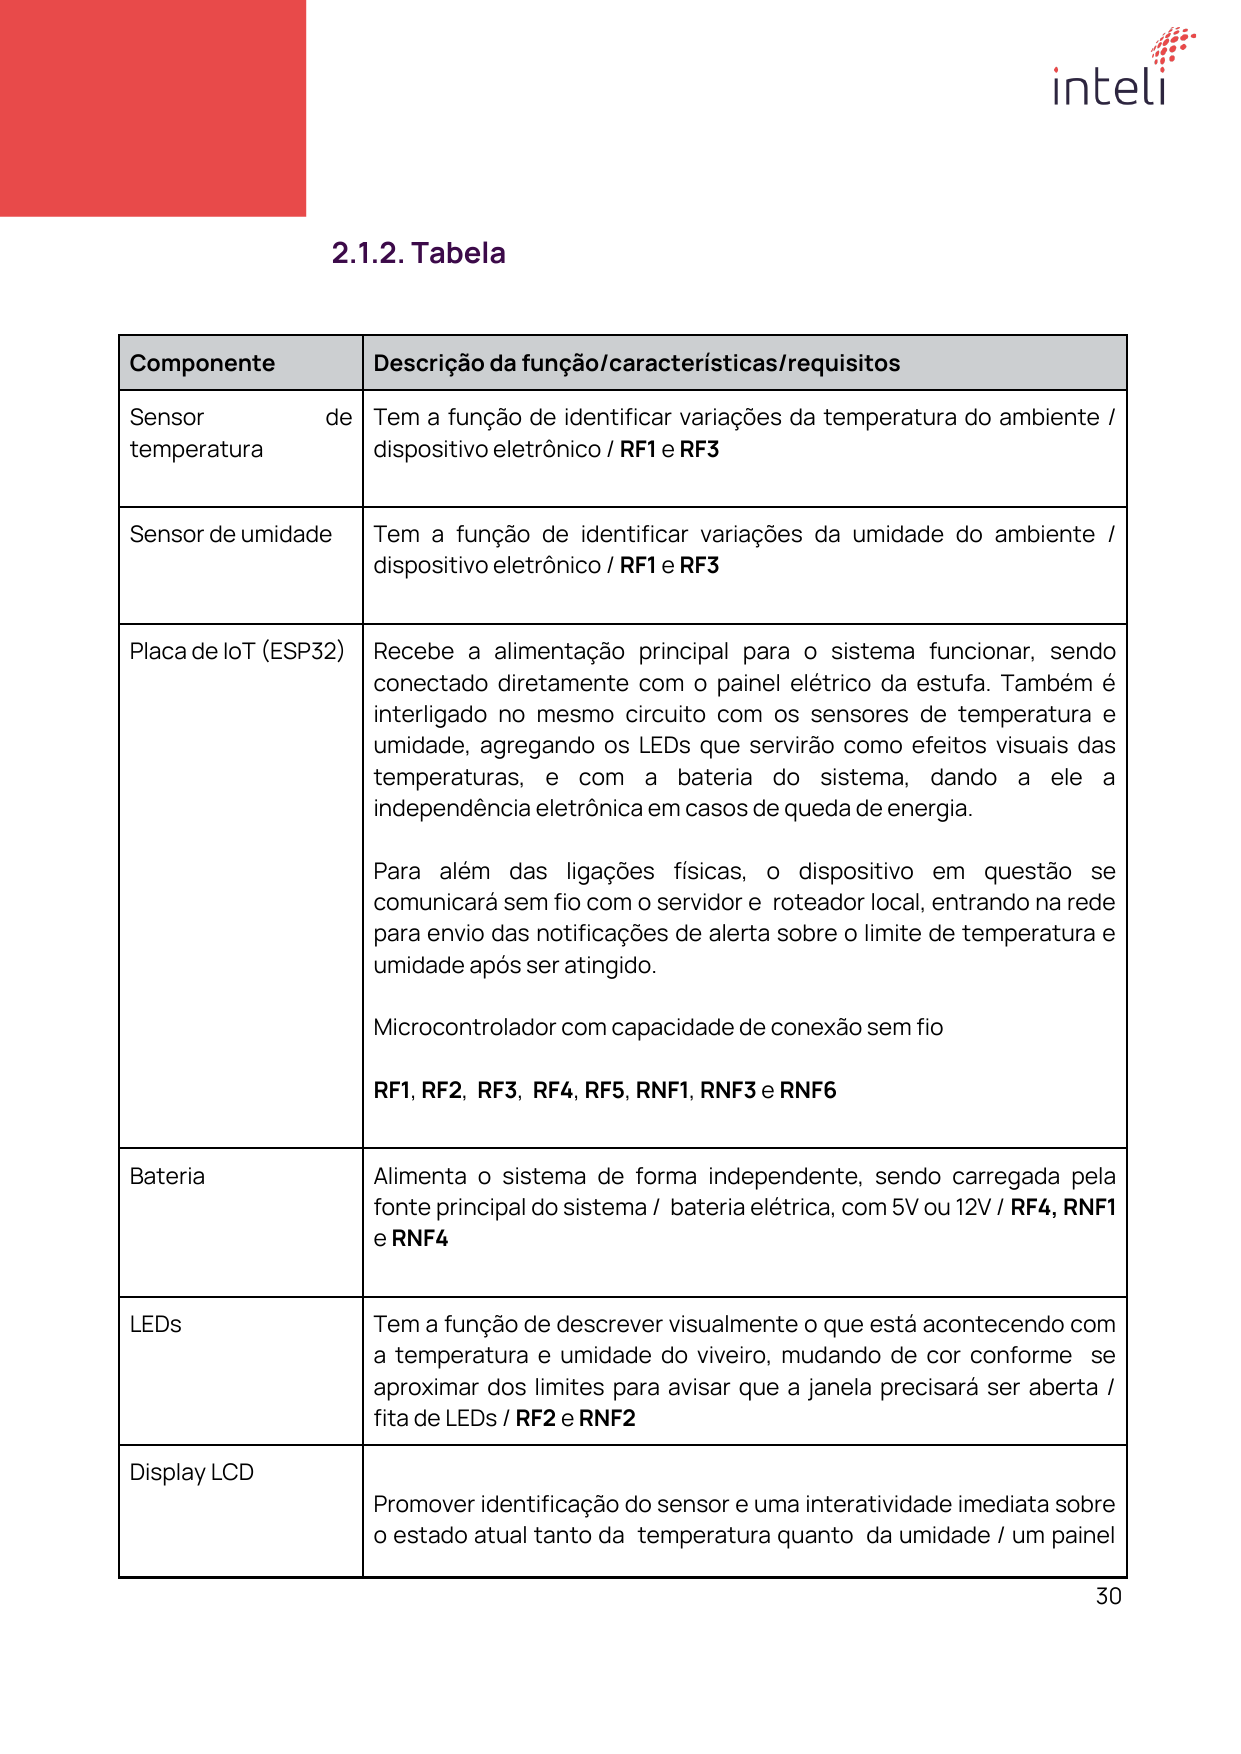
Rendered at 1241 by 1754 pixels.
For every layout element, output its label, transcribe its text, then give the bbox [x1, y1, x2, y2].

table_cell Tem a função de descrever visualmente o que está acontecendo com a temperatura e umidade do viveiro, mudando de cor conforme se aproximar dos limites para avisar que a janela precisará ser aberta / fita de LEDs / RF2 e RNF2 [364, 1298, 1126, 1444]
table_cell LEDs [120, 1298, 362, 1444]
table_cell Bateria [120, 1149, 362, 1296]
table_cell Display LCD [120, 1446, 362, 1576]
subtitle 2.1.2. Tabela [118, 232, 1122, 272]
picture [0, 0, 307, 217]
table_cell Tem a função de identificar variações da umidade do ambiente / dispositivo eletrônico / RF1 e RF3 [364, 508, 1126, 623]
table_header Descrição da função/características/requisitos [364, 336, 1126, 389]
table_cell Tem a função de identificar variações da temperatura do ambiente / dispositivo eletrônico / RF1 e RF3 [364, 391, 1126, 506]
table_cell Placa de IoT (ESP32) [120, 625, 362, 1147]
table_cell Sensor de temperatura [120, 391, 362, 506]
table_cell Alimenta o sistema de forma independente, sendo carregada pela fonte principal do sistema / bateria elétrica, com 5V ou 12V / RF4, RNF1 e RNF4 [364, 1149, 1126, 1296]
table_cell Recebe a alimentação principal para o sistema funcionar, sendo conectado diretamente com o painel elétrico da estufa. Também é interligado no mesmo circuito com os sensores de temperatura e umidade, agregando os LEDs que servirão como efeitos visuais das temperaturas, e com a bateria do sistema, dando a ele a independência eletrônica em casos de queda de energia. Para além das ligações físicas, o dispositivo em questão se comunicará sem fio com o servidor e roteador local, entrando na rede para envio das notificações de alerta sobre o limite de temperatura e umidade após ser atingido. Microcontrolador com capacidade de conexão sem fio RF1, RF2, RF3, RF4, RF5, RNF1, RNF3 e RNF6 [364, 625, 1126, 1147]
table_header Componente [120, 336, 362, 389]
table_cell Sensor de umidade [120, 508, 362, 623]
picture [1054, 27, 1197, 105]
